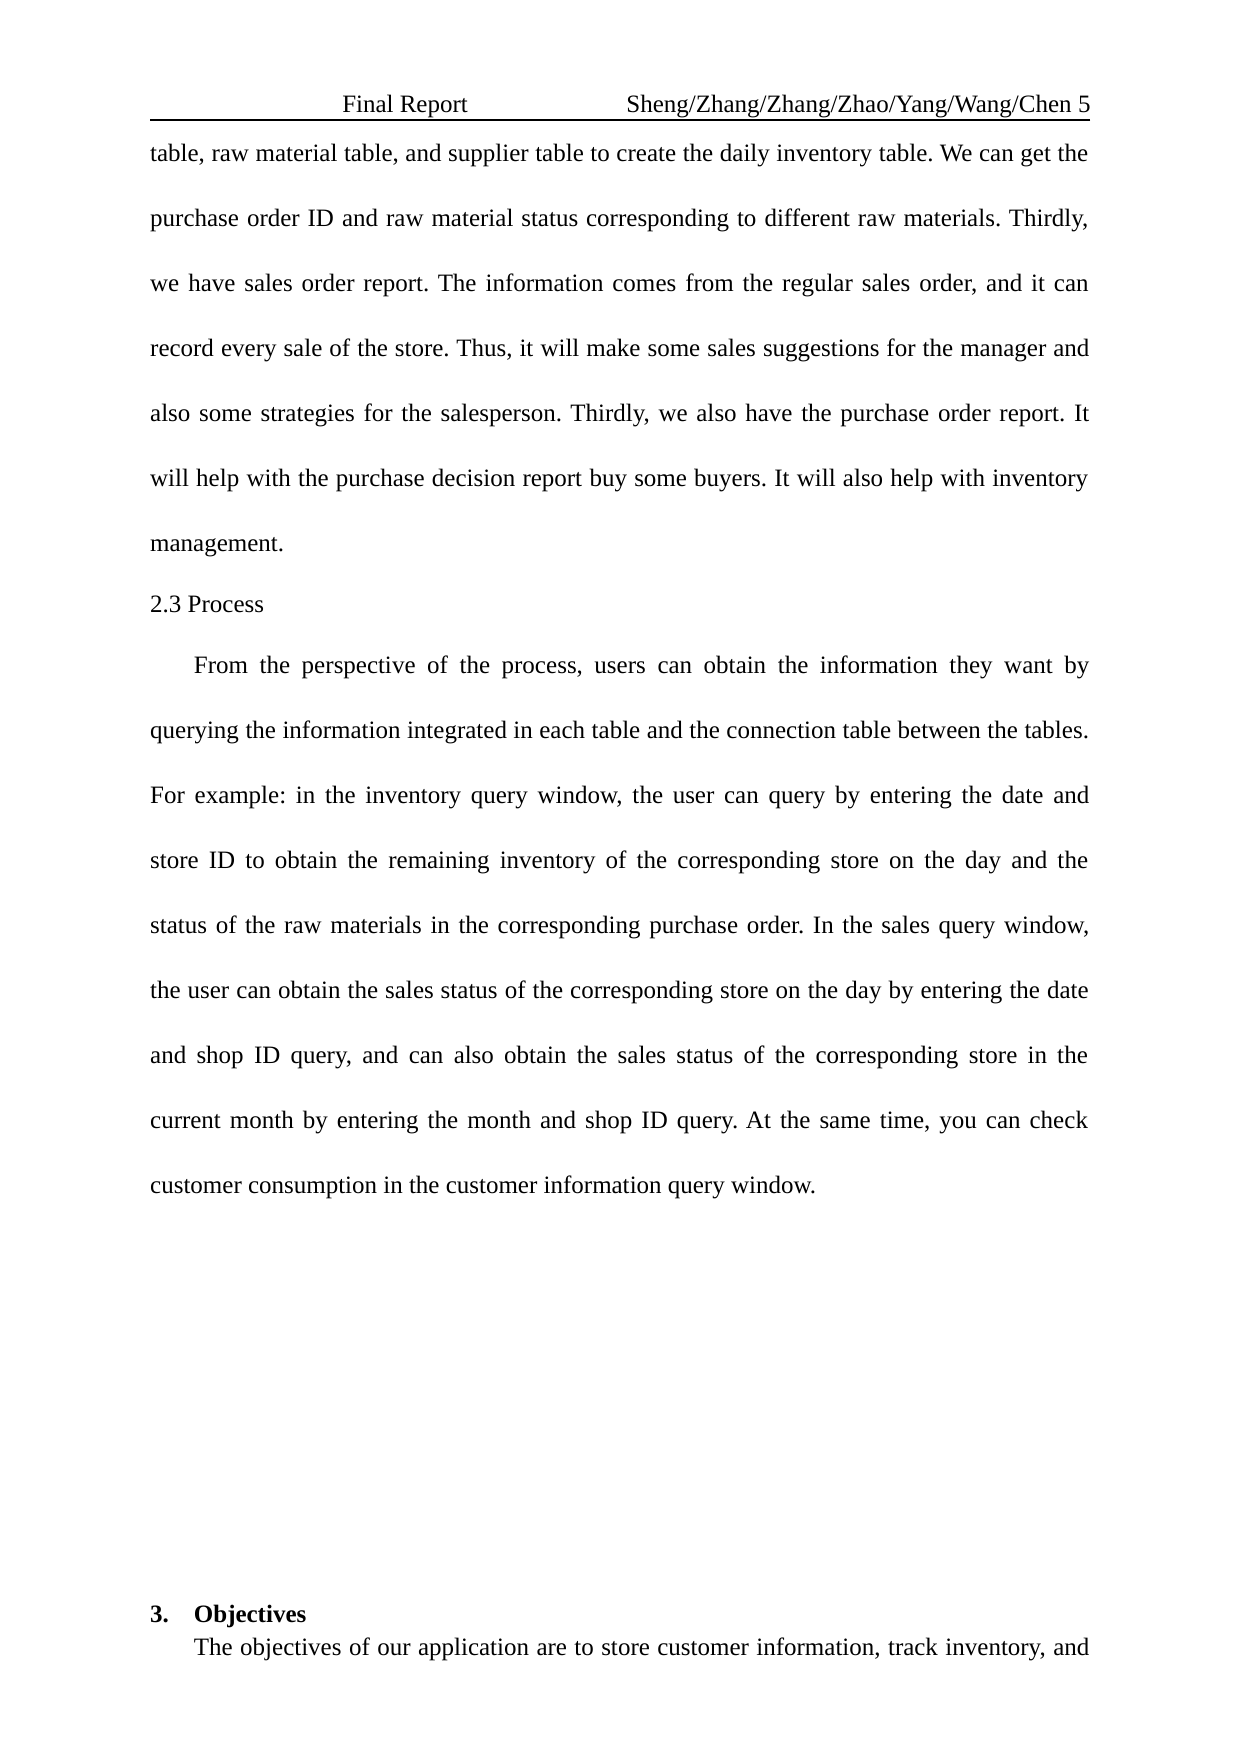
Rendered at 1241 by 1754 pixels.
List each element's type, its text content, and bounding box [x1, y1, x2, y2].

text From the perspective of the process, users can obtain the information they want by querying the information integrated in each table and the connection table between the tables. For example: in the inventory query window, the user can query by entering the date and store ID to obtain the remaining inventory of the corresponding store on the day and the status of the raw materials in the corresponding purchase order. In the sales query window, the user can obtain the sales status of the corresponding store on the day by entering the date and shop ID query, and can also obtain the sales status of the corresponding store in the current month by entering the month and shop ID query. At the same time, you can check customer consumption in the customer information query window. [150, 649, 1090, 1201]
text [150, 1630, 1090, 1662]
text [150, 136, 1090, 559]
text 2.3 Process [150, 587, 1090, 620]
list Objectives [150, 1597, 1090, 1630]
